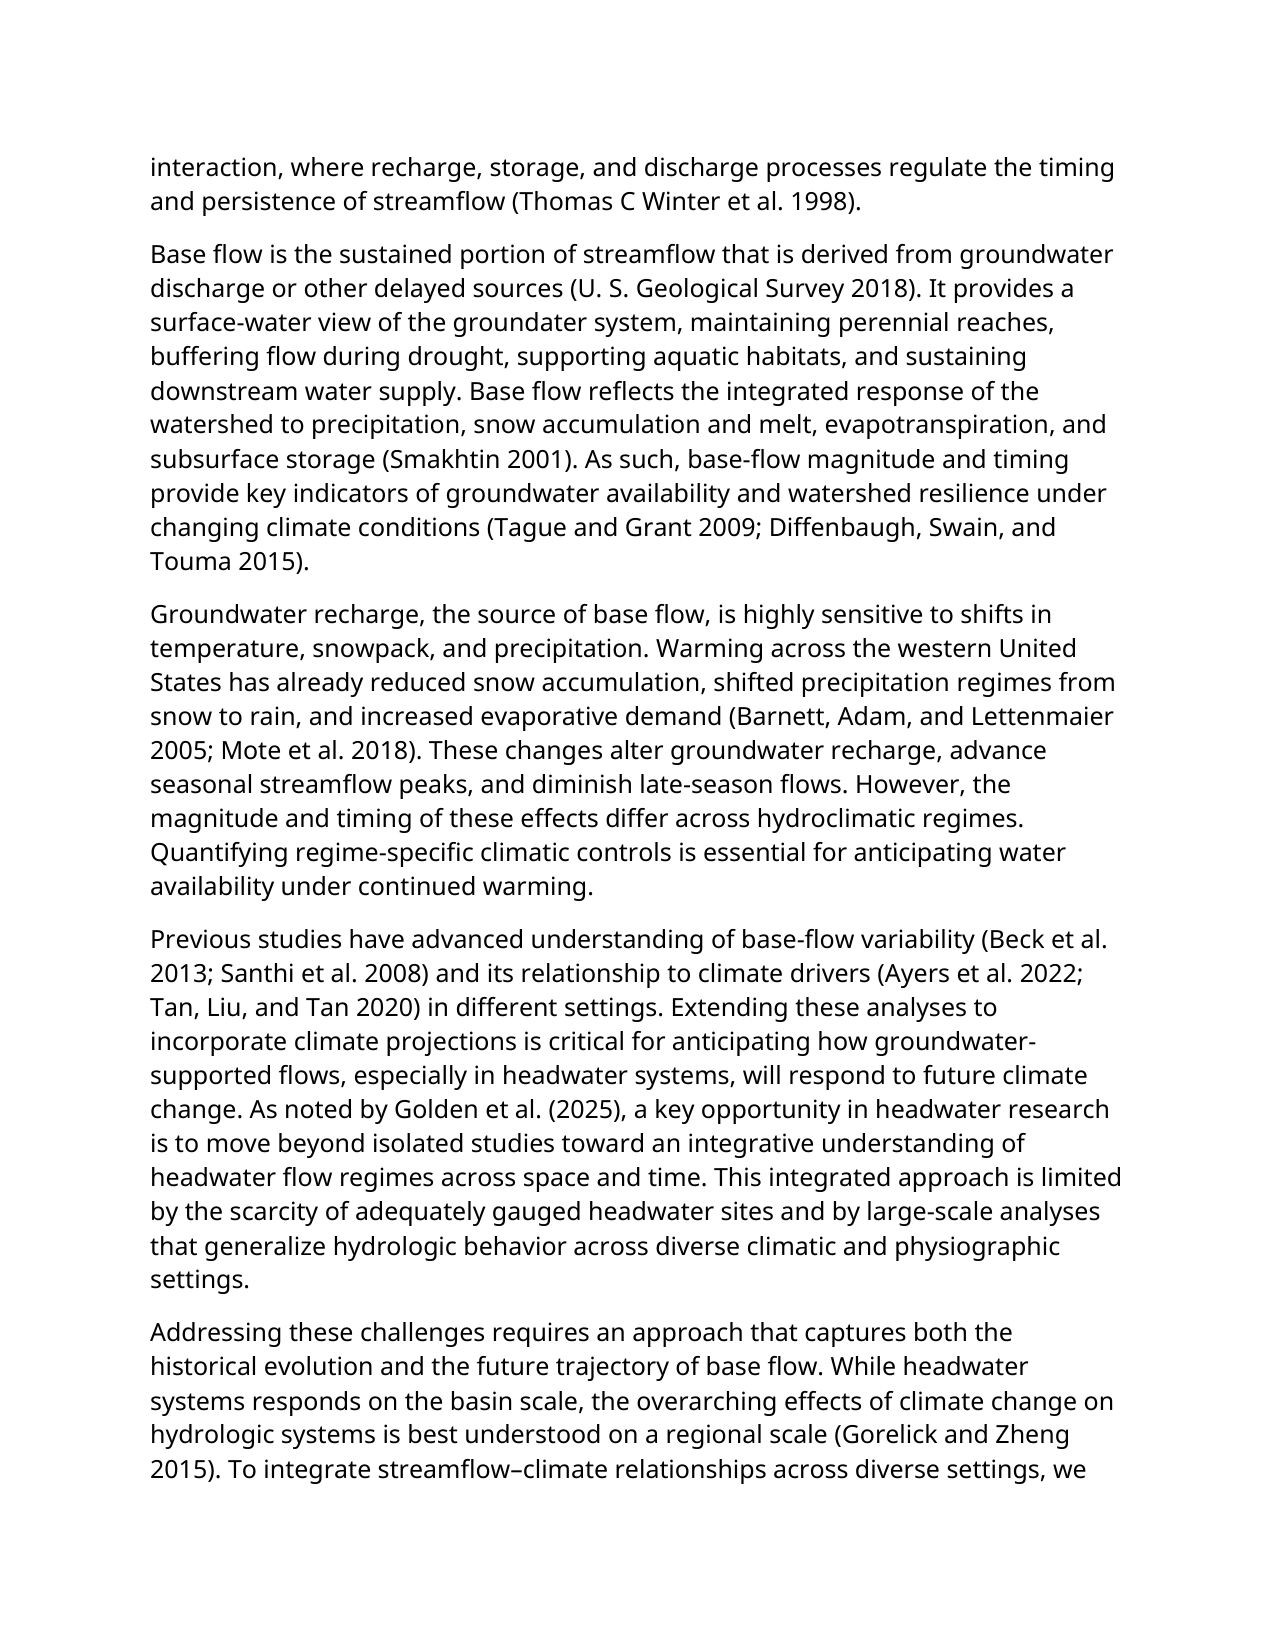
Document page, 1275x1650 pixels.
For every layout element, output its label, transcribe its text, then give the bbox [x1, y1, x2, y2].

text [150, 1315, 1125, 1485]
text Previous studies have advanced understanding of base-flow variability (Beck et al. 2013; Santhi et al. 2008) and its relationship to climate drivers (Ayers et al. 2022; Tan, Liu, and Tan 2020) in different settings. Extending these analyses to incorporate climate projections is critical for anticipating how groundwater-supported flows, especially in headwater systems, will respond to future climate change. As noted by Golden et al. (2025), a key opportunity in headwater research is to move beyond isolated studies toward an integrative understanding of headwater flow regimes across space and time. This integrated approach is limited by the scarcity of adequately gauged headwater sites and by large-scale analyses that generalize hydrologic behavior across diverse climatic and physiographic settings. [150, 922, 1125, 1296]
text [150, 150, 1125, 218]
text Groundwater recharge, the source of base flow, is highly sensitive to shifts in temperature, snowpack, and precipitation. Warming across the western United States has already reduced snow accumulation, shifted precipitation regimes from snow to rain, and increased evaporative demand (Barnett, Adam, and Lettenmaier 2005; Mote et al. 2018). These changes alter groundwater recharge, advance seasonal streamflow peaks, and diminish late-season flows. However, the magnitude and timing of these effects differ across hydroclimatic regimes. Quantifying regime-specific climatic controls is essential for anticipating water availability under continued warming. [150, 596, 1125, 903]
text Base flow is the sustained portion of streamflow that is derived from groundwater discharge or other delayed sources (U. S. Geological Survey 2018). It provides a surface-water view of the groundater system, maintaining perennial reaches, buffering flow during drought, supporting aquatic habitats, and sustaining downstream water supply. Base flow reflects the integrated response of the watershed to precipitation, snow accumulation and melt, evapotranspiration, and subsurface storage (Smakhtin 2001). As such, base-flow magnitude and timing provide key indicators of groundwater availability and watershed resilience under changing climate conditions (Tague and Grant 2009; Diffenbaugh, Swain, and Touma 2015). [150, 237, 1125, 577]
